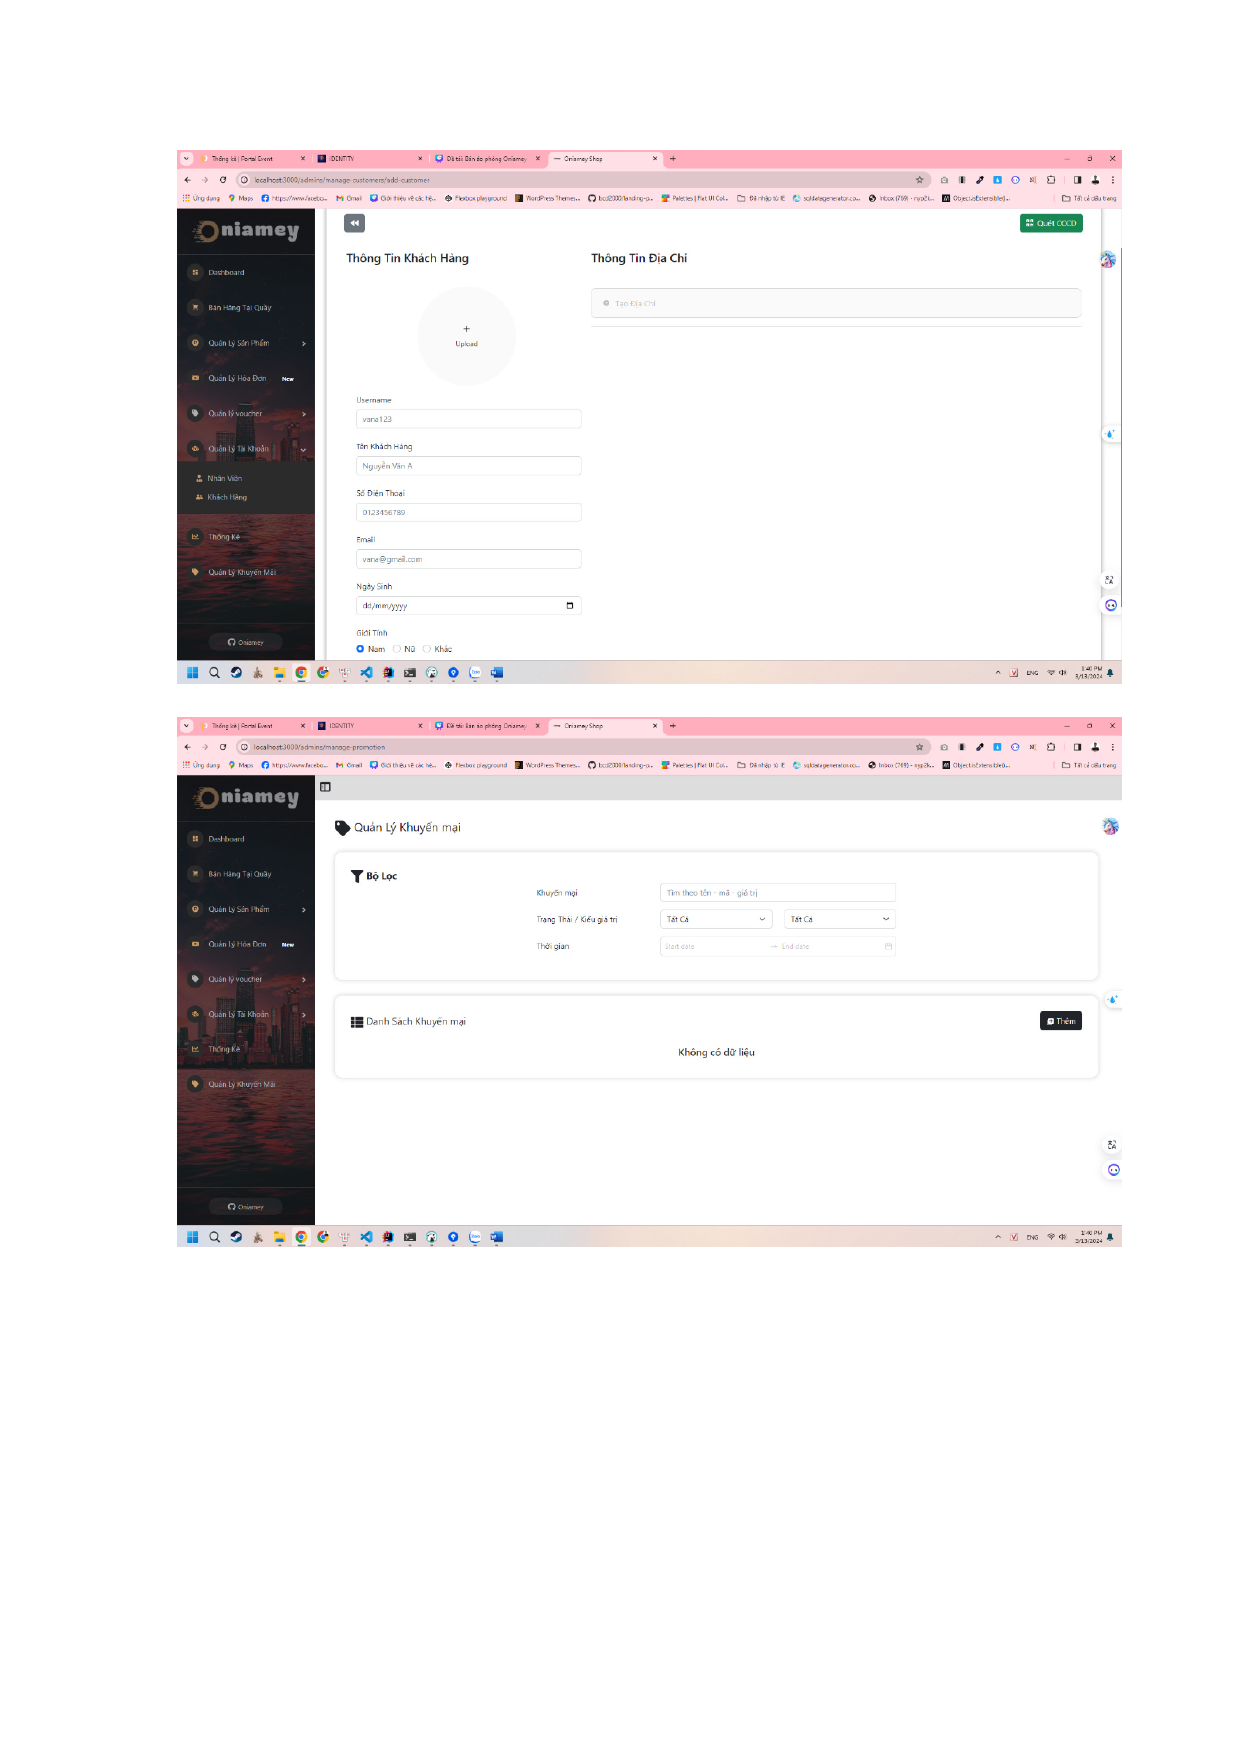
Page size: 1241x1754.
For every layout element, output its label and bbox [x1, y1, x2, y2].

picture [177, 150, 1122, 684]
picture [177, 717, 1122, 1247]
